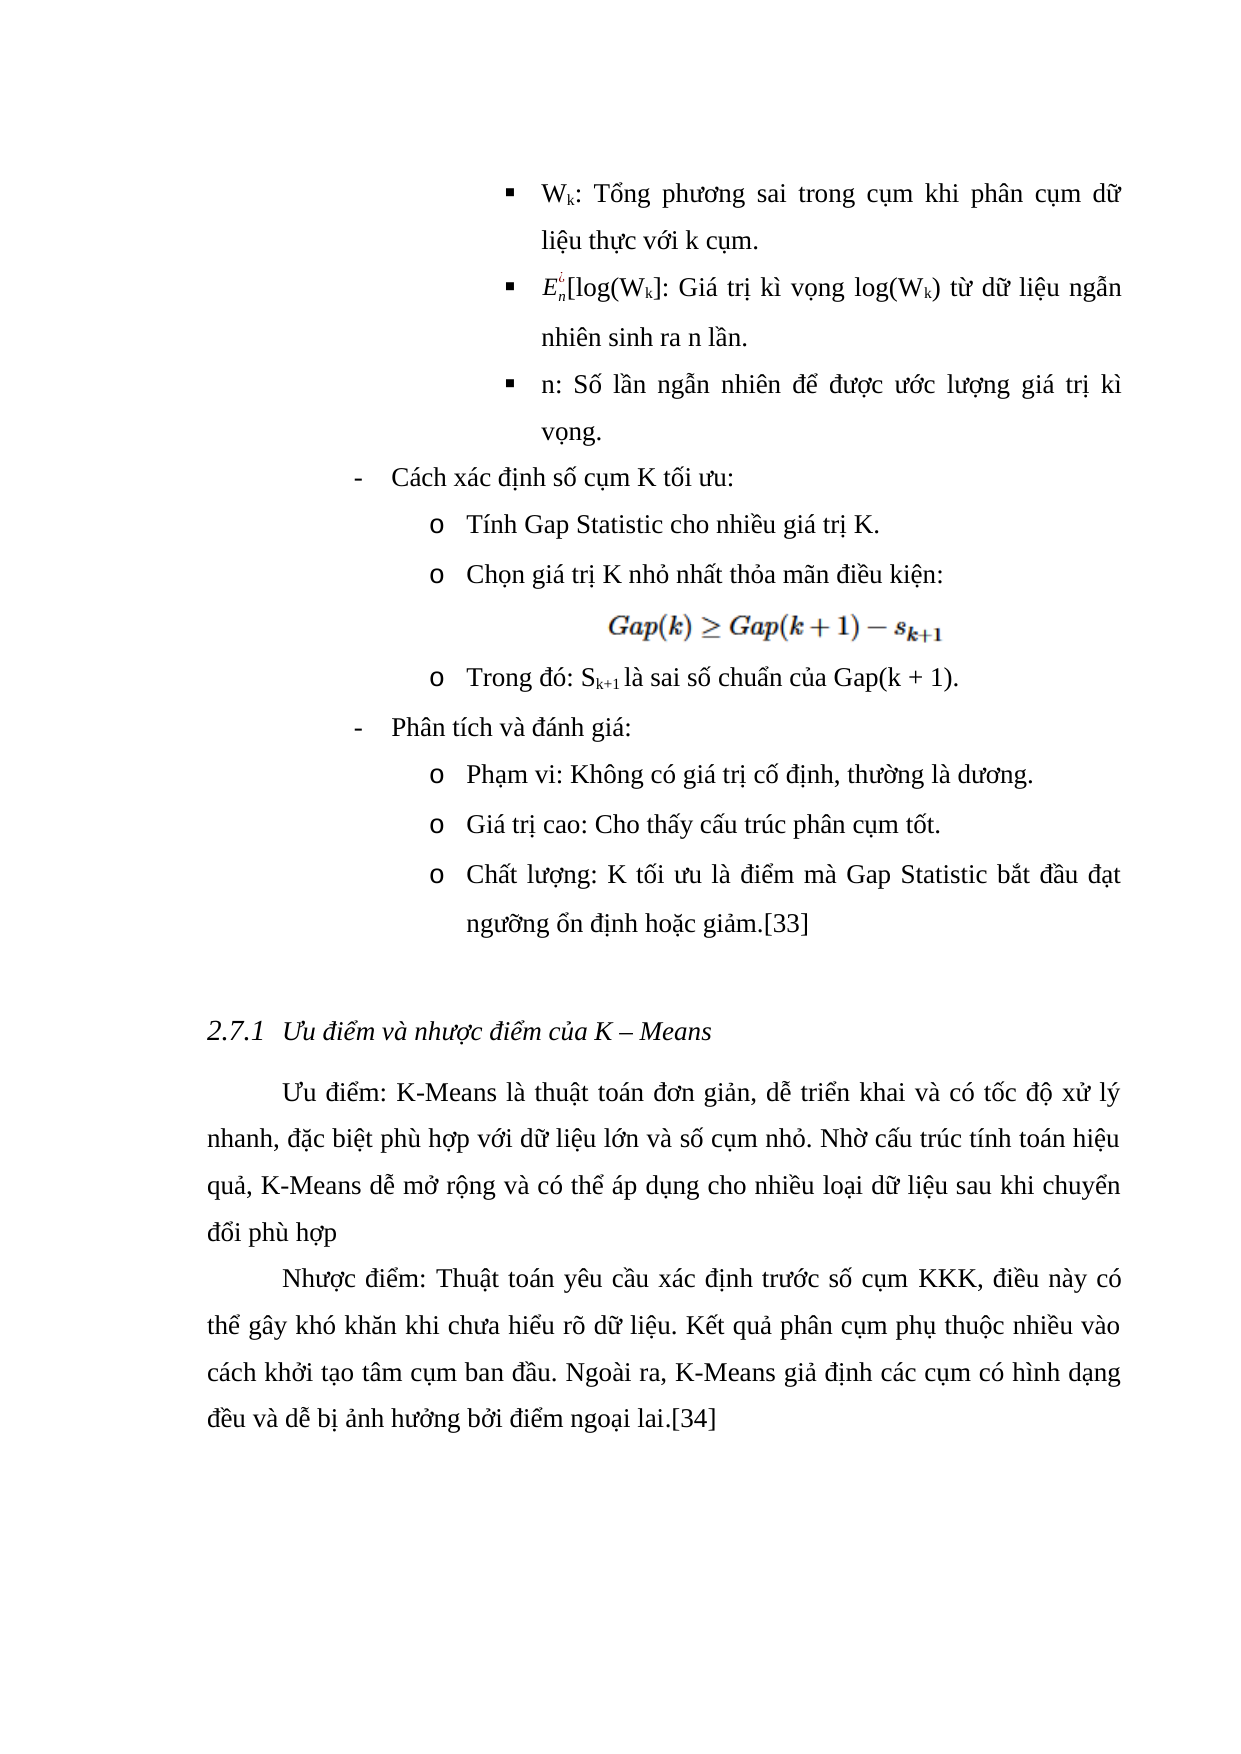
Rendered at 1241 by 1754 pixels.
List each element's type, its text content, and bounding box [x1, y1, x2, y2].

list Giá trị cao: Cho thấy cấu trúc phân cụm tốt. [429, 808, 1122, 842]
list Wk​: Tổng phương sai trong cụm khi phân cụm dữ liệu thực với k cụm. [504, 177, 1122, 255]
picture [605, 608, 984, 646]
text Ưu điểm: K-Means là thuật toán đơn giản, dễ triển khai và có tốc độ xử lý nhanh, đặc biệt phù hợp với dữ liệu lớn và số cụm nhỏ. Nhờ cấu trúc tính toán hiệu quả, K-Means dễ mở rộng và có thể áp dụng cho nhiều loại dữ liệu sau khi chuyển đổi phù hợp [207, 1076, 1122, 1247]
list Phạm vi: Không có giá trị cố định, thường là dương. [429, 758, 1122, 792]
list Phân tích và đánh giá: [354, 711, 1122, 743]
list Chọn giá trị K nhỏ nhất thỏa mãn điều kiện: [429, 558, 1122, 592]
subtitle Ưu điểm và nhược điểm của K – Means [207, 1013, 1122, 1047]
list n: Số lần ngẫn nhiên để được ước lượng giá trị kì vọng. [504, 368, 1122, 446]
list Cách xác định số cụm K tối ưu: [354, 461, 1122, 493]
list [log(Wk]: Giá trị kì vọng log(Wk) từ dữ liệu ngẫn nhiên sinh ra n lần. [504, 271, 1122, 352]
text Nhược điểm: Thuật toán yêu cầu xác định trước số cụm KKK, điều này có thể gây khó khăn khi chưa hiểu rõ dữ liệu. Kết quả phân cụm phụ thuộc nhiều vào cách khởi tạo tâm cụm ban đầu. Ngoài ra, K-Means giả định các cụm có hình dạng đều và dễ bị ảnh hưởng bởi điểm ngoại lai.[34] [207, 1263, 1122, 1434]
list Chất lượng: K tối ưu là điểm mà Gap Statistic bắt đầu đạt ngưỡng ổn định hoặc giảm.[33] [429, 858, 1122, 938]
list Tính Gap Statistic cho nhiều giá trị K. [429, 508, 1122, 542]
list Trong đó: Sk+1 là sai số chuẩn của Gap(k + 1). [429, 661, 1122, 695]
